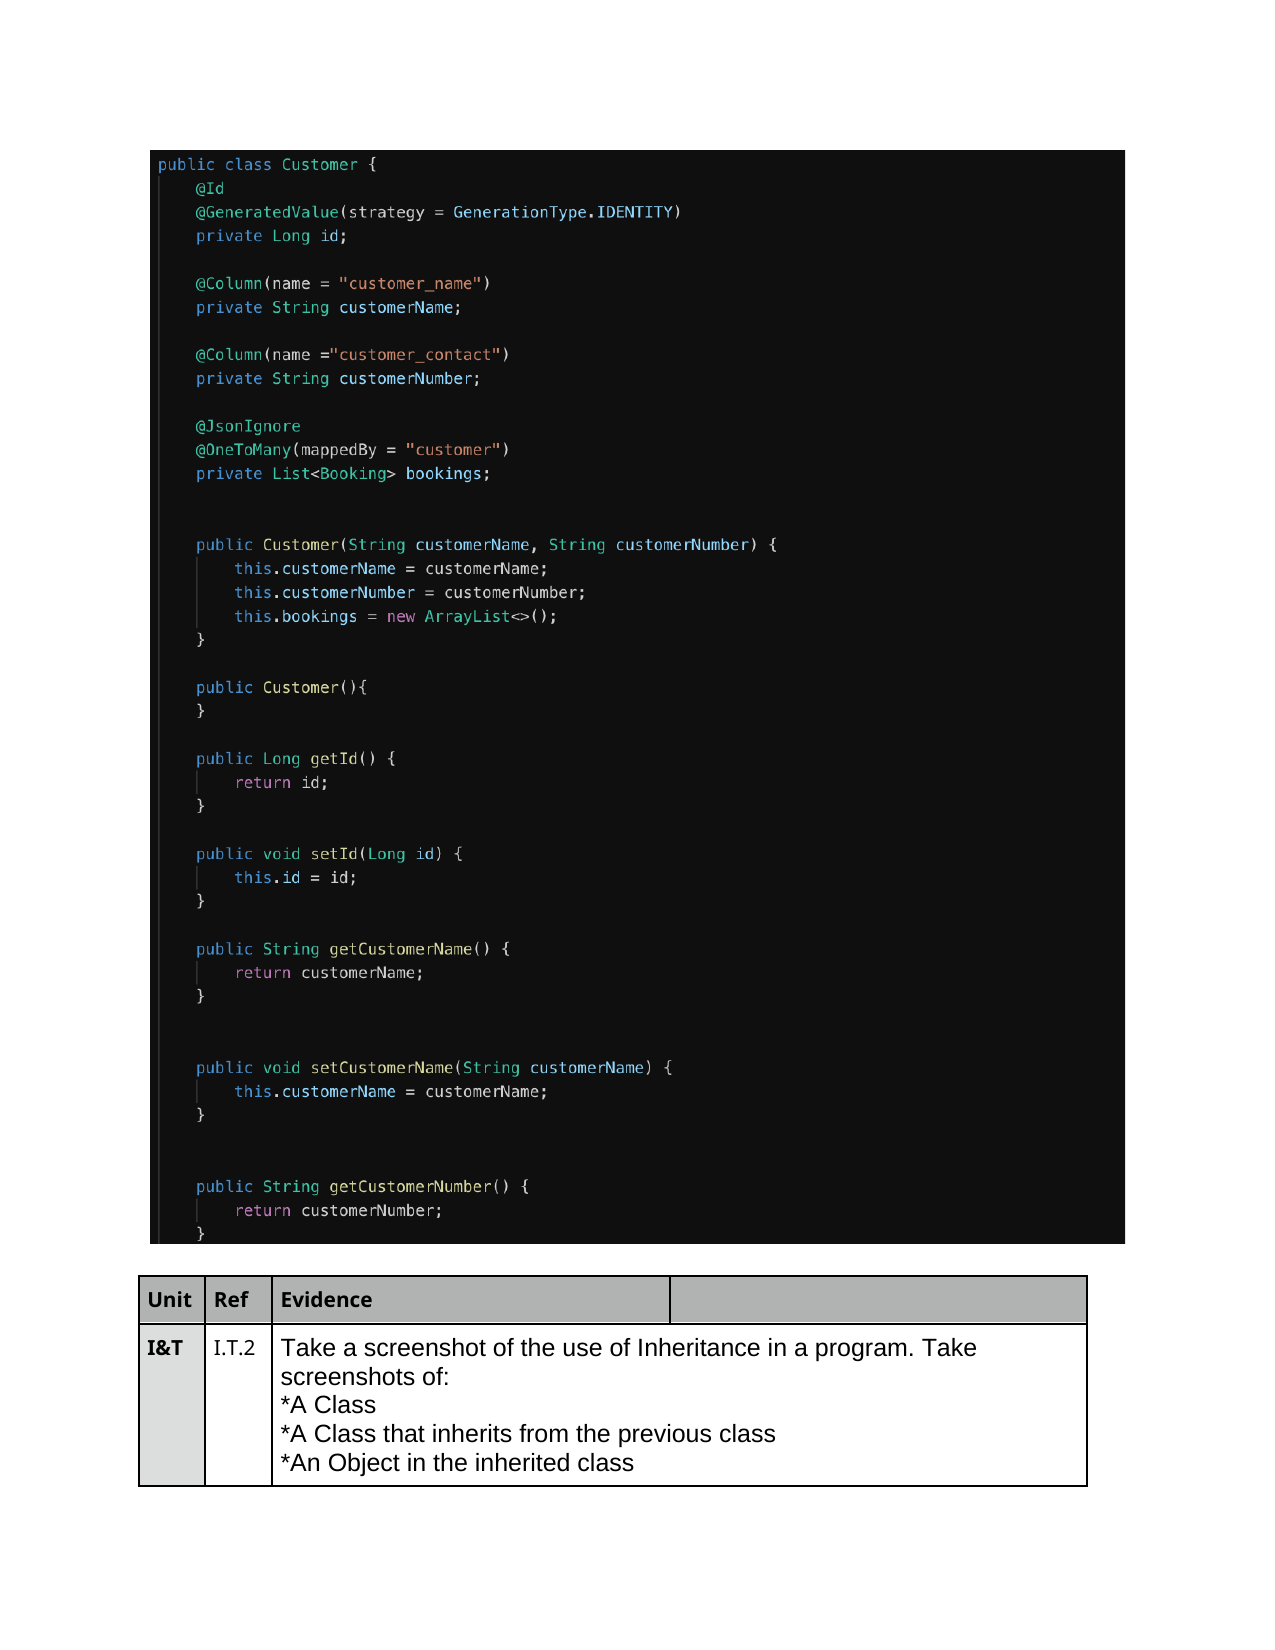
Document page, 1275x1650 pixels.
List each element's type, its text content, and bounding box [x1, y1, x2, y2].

table_header Evidence [273, 1277, 669, 1322]
picture [150, 150, 1125, 1244]
table_header Unit [140, 1277, 204, 1322]
table_header Ref [206, 1277, 271, 1322]
table_header [671, 1277, 1086, 1322]
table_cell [273, 1325, 1086, 1485]
table_cell I.T.2 [206, 1325, 271, 1485]
table_cell I&T [140, 1325, 204, 1485]
